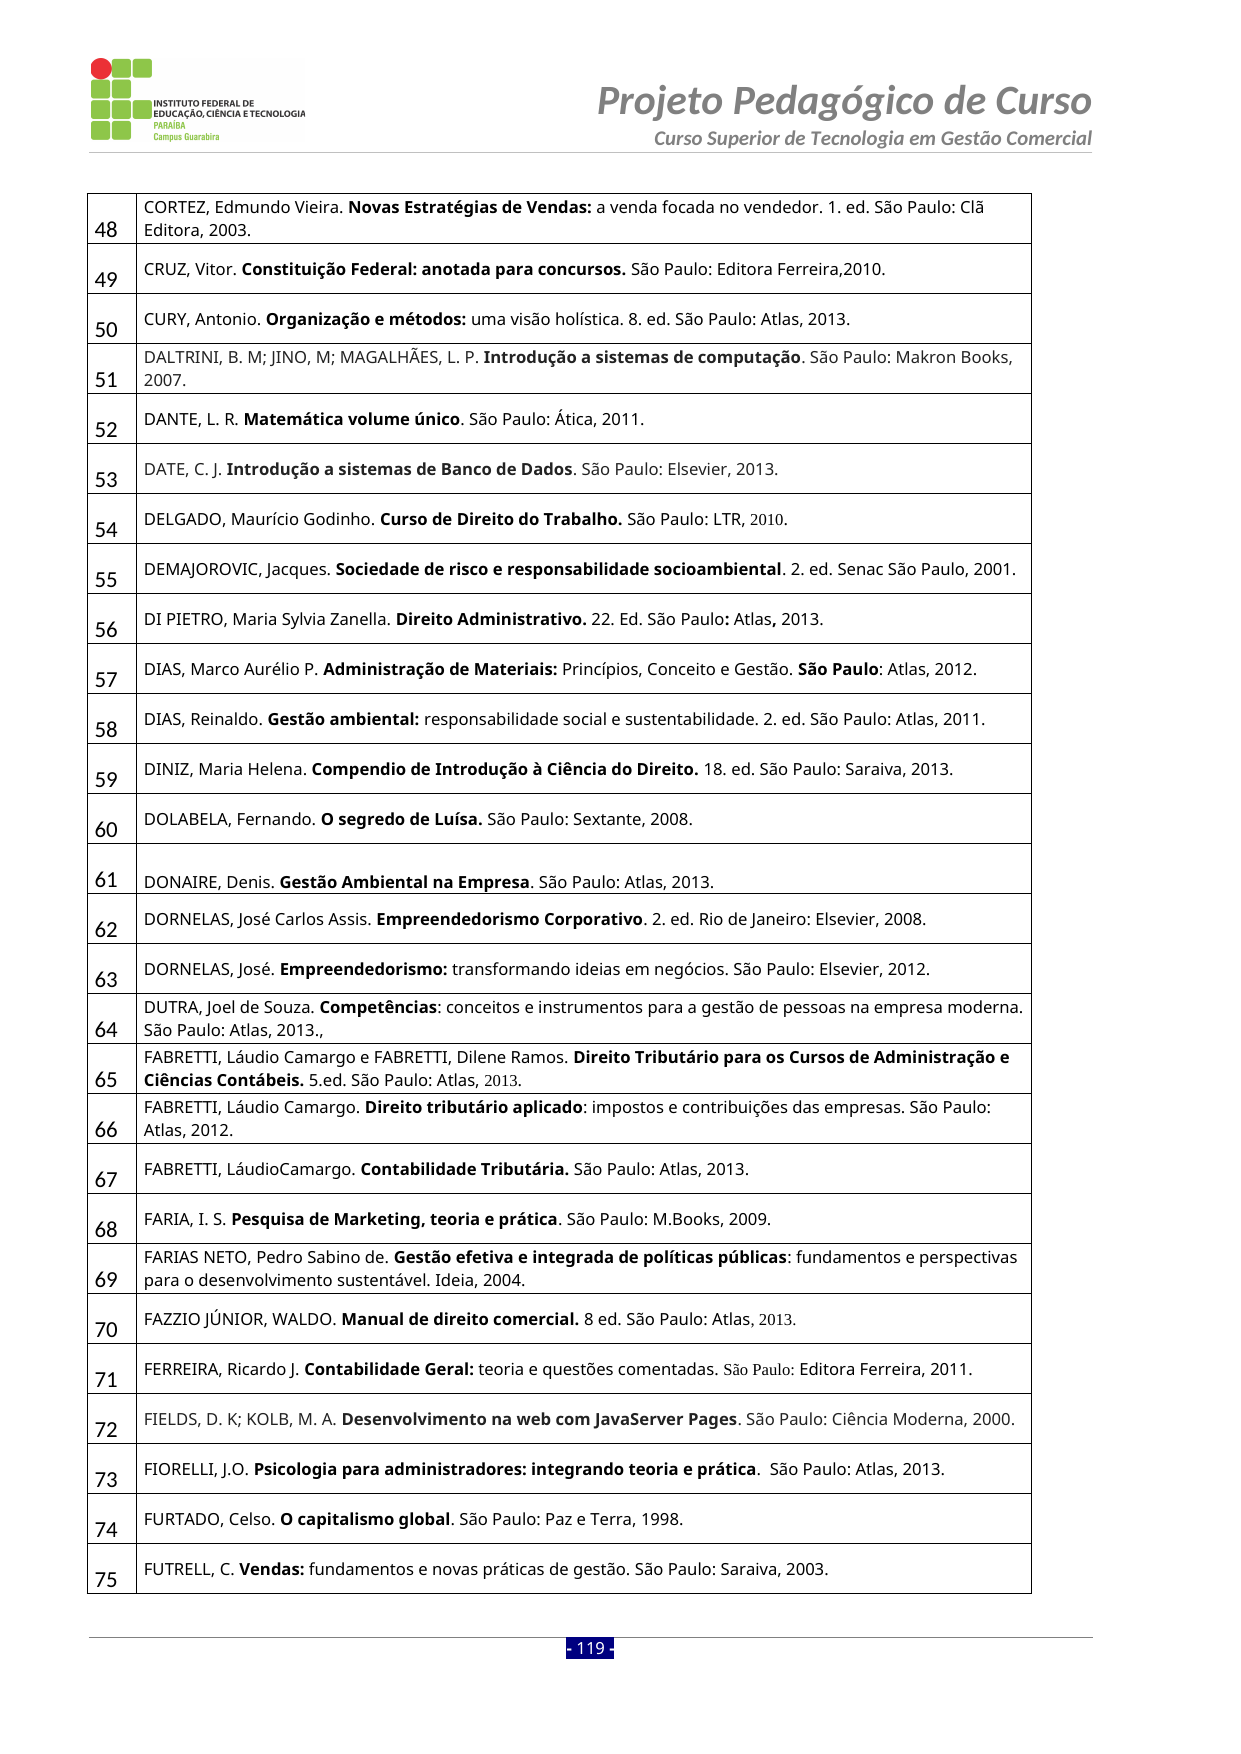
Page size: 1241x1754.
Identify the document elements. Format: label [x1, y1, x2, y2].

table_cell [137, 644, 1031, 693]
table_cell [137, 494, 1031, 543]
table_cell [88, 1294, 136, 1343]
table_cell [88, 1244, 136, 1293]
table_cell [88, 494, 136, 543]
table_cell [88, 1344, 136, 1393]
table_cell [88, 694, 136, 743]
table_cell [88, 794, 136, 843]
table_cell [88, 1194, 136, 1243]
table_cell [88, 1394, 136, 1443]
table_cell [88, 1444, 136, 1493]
picture [91, 58, 306, 142]
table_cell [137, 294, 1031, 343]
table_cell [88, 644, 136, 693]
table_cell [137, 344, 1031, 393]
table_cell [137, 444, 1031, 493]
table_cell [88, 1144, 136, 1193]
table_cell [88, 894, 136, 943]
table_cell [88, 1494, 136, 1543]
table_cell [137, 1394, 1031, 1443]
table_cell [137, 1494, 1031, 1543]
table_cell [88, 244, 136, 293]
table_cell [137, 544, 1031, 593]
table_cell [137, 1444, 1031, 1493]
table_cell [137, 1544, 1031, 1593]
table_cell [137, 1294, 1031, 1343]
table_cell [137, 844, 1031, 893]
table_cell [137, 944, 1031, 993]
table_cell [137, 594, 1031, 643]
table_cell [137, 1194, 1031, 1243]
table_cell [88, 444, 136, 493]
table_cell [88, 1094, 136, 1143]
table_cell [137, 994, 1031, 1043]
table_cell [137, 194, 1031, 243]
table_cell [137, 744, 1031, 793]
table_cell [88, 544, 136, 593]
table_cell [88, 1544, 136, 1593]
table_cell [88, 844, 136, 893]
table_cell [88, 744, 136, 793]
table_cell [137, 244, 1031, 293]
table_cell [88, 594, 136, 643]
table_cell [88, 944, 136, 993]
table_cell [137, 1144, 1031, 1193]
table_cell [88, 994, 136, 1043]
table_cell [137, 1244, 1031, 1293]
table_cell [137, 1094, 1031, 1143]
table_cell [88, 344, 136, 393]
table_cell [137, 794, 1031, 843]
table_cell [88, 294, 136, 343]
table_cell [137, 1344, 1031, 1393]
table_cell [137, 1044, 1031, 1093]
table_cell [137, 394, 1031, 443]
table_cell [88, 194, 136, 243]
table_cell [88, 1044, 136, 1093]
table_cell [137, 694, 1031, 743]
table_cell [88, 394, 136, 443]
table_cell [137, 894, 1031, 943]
